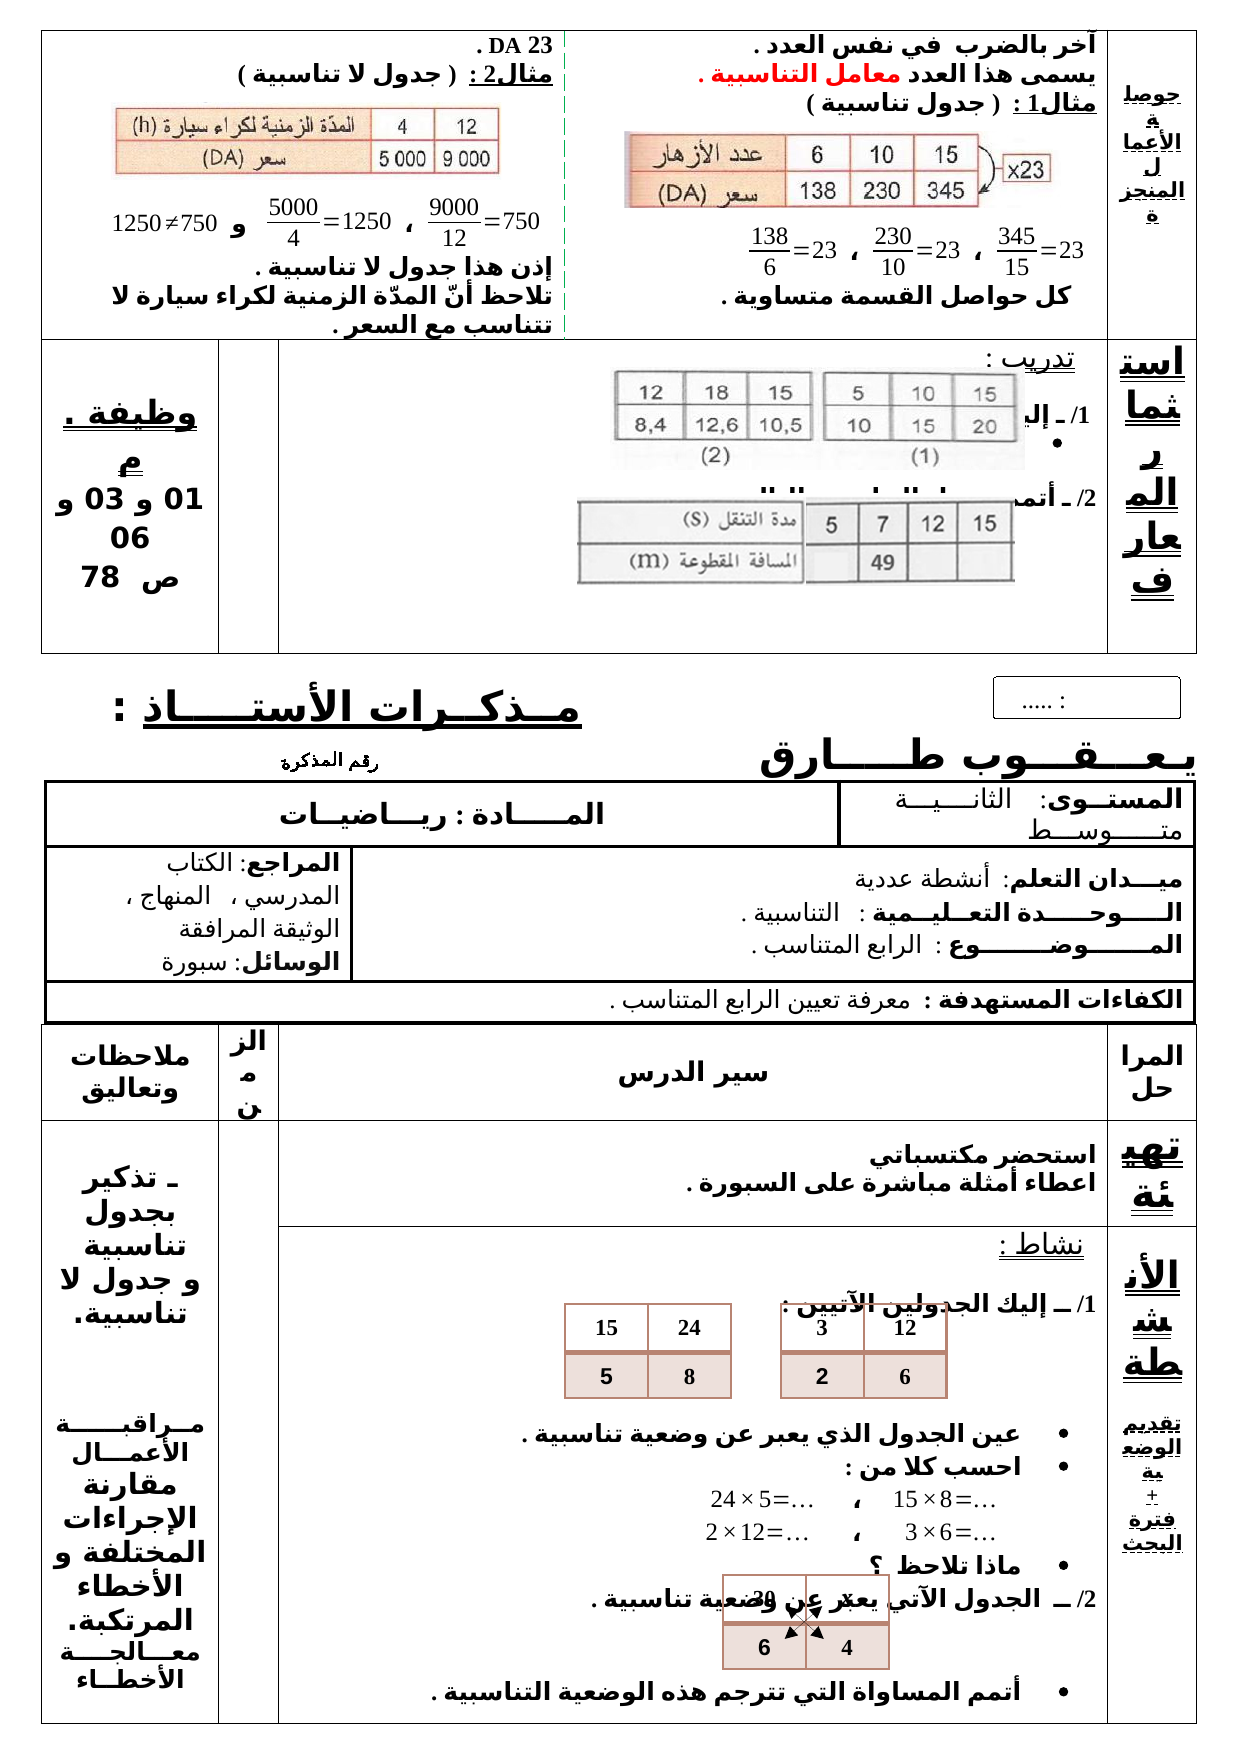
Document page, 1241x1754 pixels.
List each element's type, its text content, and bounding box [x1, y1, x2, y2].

table_header الزمن [219, 1025, 278, 1119]
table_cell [1108, 31, 1196, 339]
table_cell ميـــدان التعلم: أنشطة عددية الـــــوحـــــدة التعــليــمية : التناسبية . المـــــــوضــــــــوع : الرابع المتناسب . [353, 848, 1193, 980]
table_cell وظيفة .م 01 و 03 و 06 ص 78 [42, 340, 218, 653]
table_cell [219, 1121, 278, 1723]
table_header المـــــادة : ريـــاضيــات [47, 783, 837, 845]
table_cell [42, 31, 564, 339]
picture [110, 102, 502, 180]
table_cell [1108, 1227, 1196, 1723]
table_header المستــوى: الثانــــيـــة متــــــوســـط [841, 783, 1193, 845]
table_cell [279, 1227, 1107, 1723]
picture [576, 492, 1015, 586]
table_header ملاحظات وتعاليق [42, 1025, 218, 1119]
table_cell [219, 340, 278, 653]
text مــذكــرات الأستـــــاذ : يـعـــقـــوب طـــــارق [41, 682, 1199, 779]
picture [624, 131, 1061, 208]
table_cell تهيئة [1108, 1121, 1196, 1226]
table_cell تدريب : 1/ ـ إليك الجدولين : هل هما جدولا تناسبية ؟ 2/ ـ أتمم جدول التناسبية التالي : [279, 340, 1107, 653]
table_header المراحل [1108, 1025, 1196, 1119]
table_cell استثمار المعارف [1108, 340, 1196, 653]
table_cell استحضر مكتسباتي اعطاء أمثلة مباشرة على السبورة . [279, 1121, 1107, 1226]
table_cell المراجع: الكتاب المدرسي ، المنهاج ، الوثيقة المرافقة الوسائل: سبورة [47, 848, 350, 980]
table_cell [564, 31, 1107, 339]
table_cell الكفاءات المستهدفة : معرفة تعيين الرابع المتناسب . [47, 983, 1193, 1021]
table_header سير الدرس [279, 1025, 1107, 1119]
table_cell ـ تذكير بجدول تناسبية و جدول لا تناسبية. مــراقبــــــة الأعمـــال مقارنة الإجراءات المختلفة و الأخطاء المرتكبة. معـــالجــــة الأخطــاء ـ الإشارة إلى حساب العدد الرابع الذي ينقص ، يسمى هذا العدد الذي ينقص الرابع المنتاسب . [42, 1121, 218, 1723]
